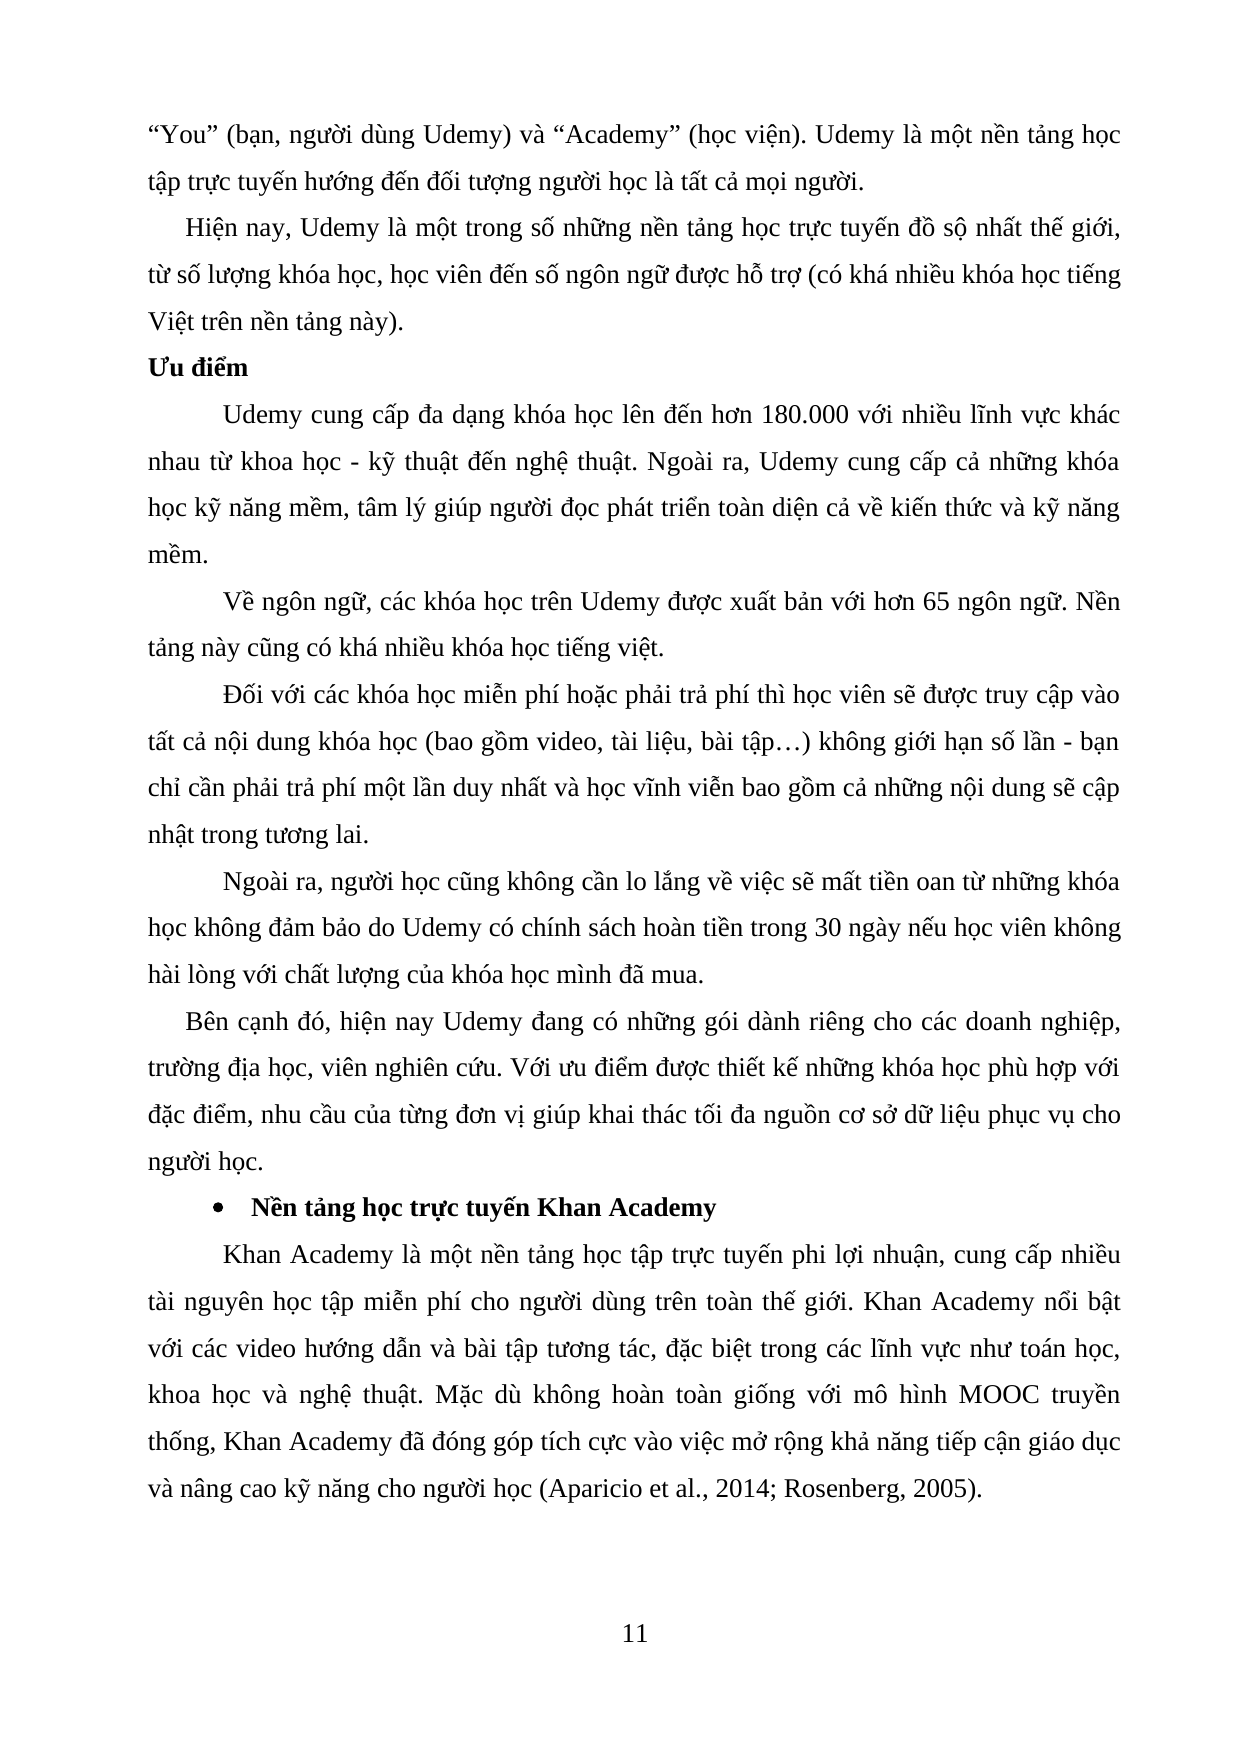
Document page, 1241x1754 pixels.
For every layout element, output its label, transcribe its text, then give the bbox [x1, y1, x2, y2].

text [148, 118, 1122, 196]
text Khan Academy là một nền tảng học tập trực tuyến phi lợi nhuận, cung cấp nhiều tài nguyên học tập miễn phí cho người dùng trên toàn thế giới. Khan Academy nổi bật với các video hướng dẫn và bài tập tương tác, đặc biệt trong các lĩnh vực như toán học, khoa học và nghệ thuật. Mặc dù không hoàn toàn giống với mô hình MOOC truyền thống, Khan Academy đã đóng góp tích cực vào việc mở rộng khả năng tiếp cận giáo dục và nâng cao kỹ năng cho người học (Aparicio et al., 2014; Rosenberg, 2005). [148, 1238, 1122, 1503]
text Đối với các khóa học miễn phí hoặc phải trả phí thì học viên sẽ được truy cập vào tất cả nội dung khóa học (bao gồm video, tài liệu, bài tập…) không giới hạn số lần - bạn chỉ cần phải trả phí một lần duy nhất và học vĩnh viễn bao gồm cả những nội dung sẽ cập nhật trong tương lai. [148, 678, 1122, 849]
list Nền tảng học trực tuyến Khan Academy [213, 1191, 1122, 1223]
text Hiện nay, Udemy là một trong số những nền tảng học trực tuyến đồ sộ nhất thế giới, từ số lượng khóa học, học viên đến số ngôn ngữ được hỗ trợ (có khá nhiều khóa học tiếng Việt trên nền tảng này). [148, 211, 1122, 336]
text Udemy cung cấp đa dạng khóa học lên đến hơn 180.000 với nhiều lĩnh vực khác nhau từ khoa học - kỹ thuật đến nghệ thuật. Ngoài ra, Udemy cung cấp cả những khóa học kỹ năng mềm, tâm lý giúp người đọc phát triển toàn diện cả về kiến thức và kỹ năng mềm. [148, 398, 1122, 569]
text Ưu điểm [148, 351, 1122, 383]
text Ngoài ra, người học cũng không cần lo lắng về việc sẽ mất tiền oan từ những khóa học không đảm bảo do Udemy có chính sách hoàn tiền trong 30 ngày nếu học viên không hài lòng với chất lượng của khóa học mình đã mua. [148, 865, 1122, 989]
text Về ngôn ngữ, các khóa học trên Udemy được xuất bản với hơn 65 ngôn ngữ. Nền tảng này cũng có khá nhiều khóa học tiếng việt. [148, 585, 1122, 663]
text Bên cạnh đó, hiện nay Udemy đang có những gói dành riêng cho các doanh nghiệp, trường địa học, viên nghiên cứu. Với ưu điểm được thiết kế những khóa học phù hợp với đặc điểm, nhu cầu của từng đơn vị giúp khai thác tối đa nguồn cơ sở dữ liệu phục vụ cho người học. [148, 1005, 1122, 1176]
